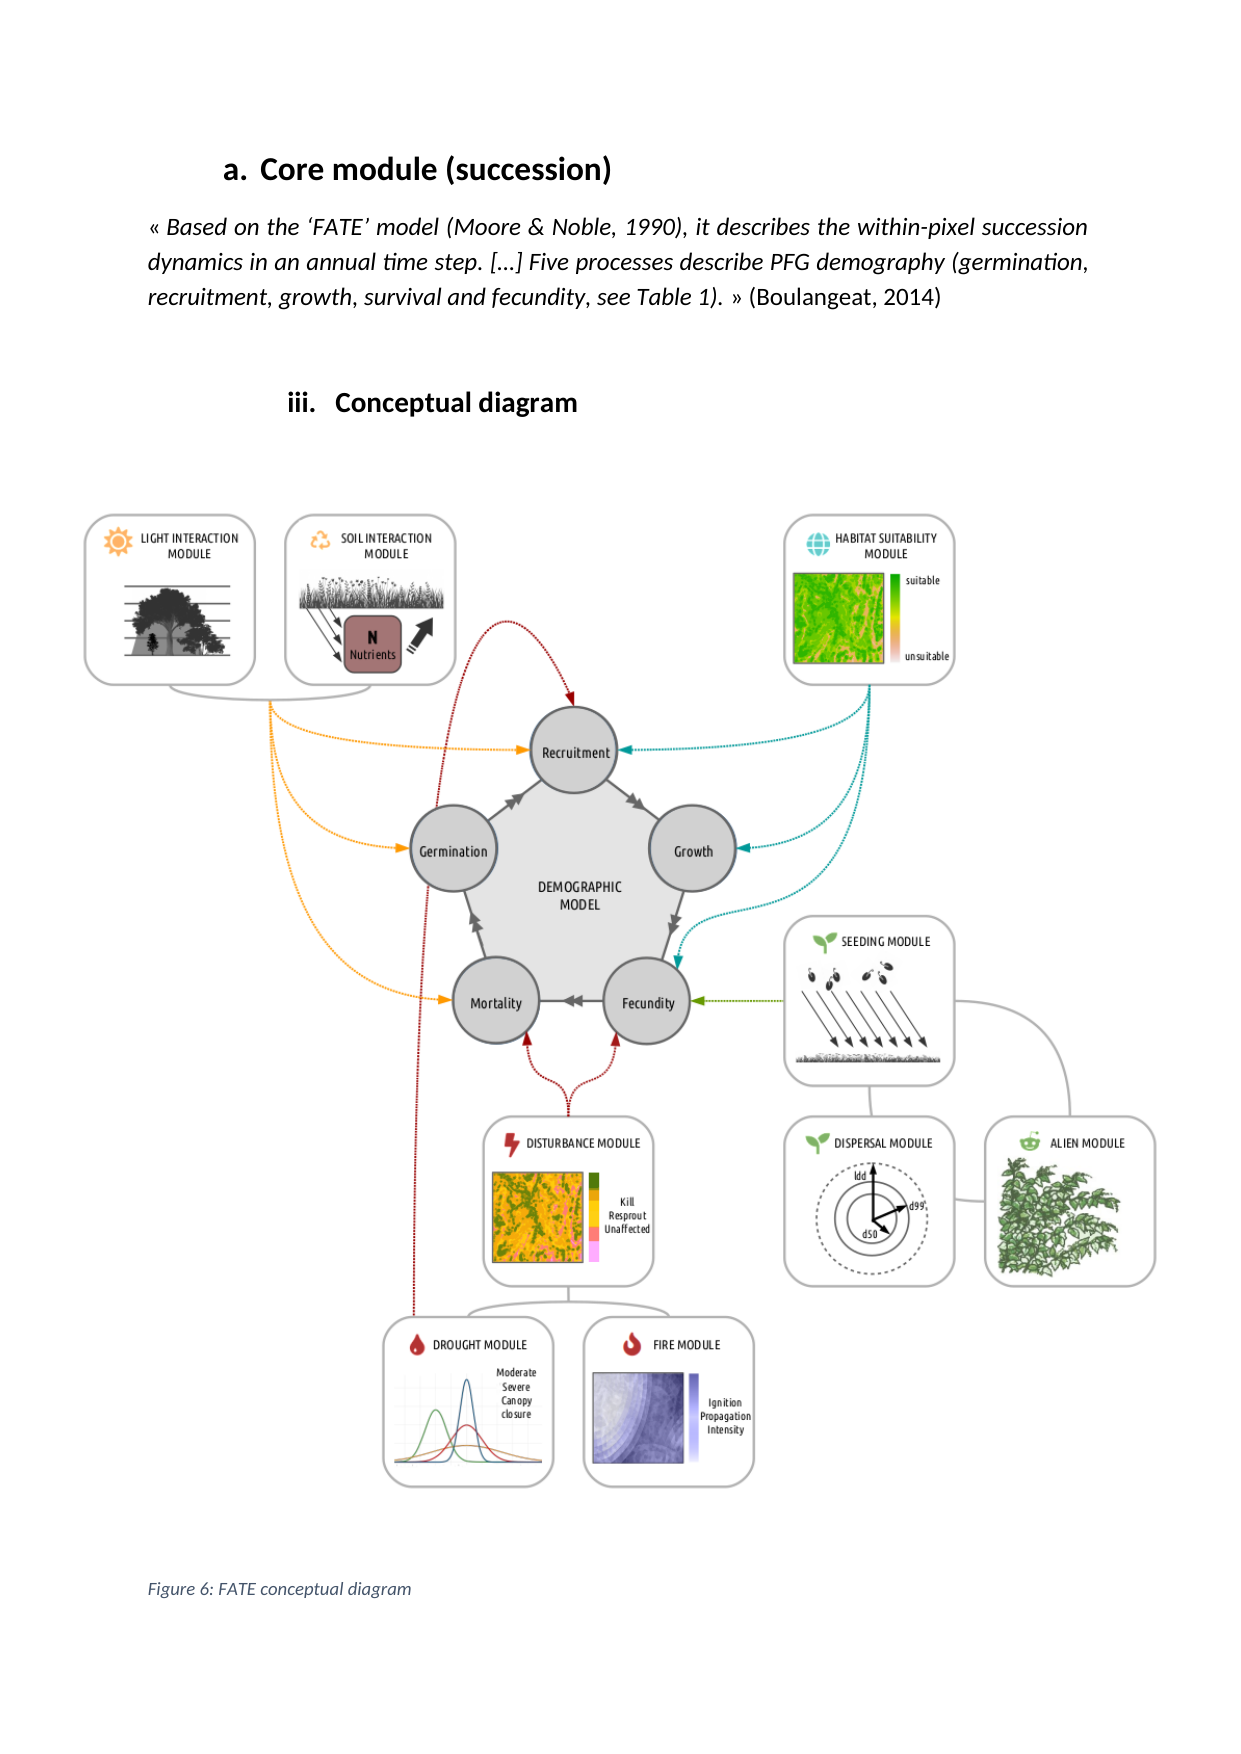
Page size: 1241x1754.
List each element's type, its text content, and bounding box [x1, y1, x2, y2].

text Figure 6: FATE conceptual diagram [148, 1577, 1093, 1600]
list Core module (succession) [223, 148, 1093, 188]
list Conceptual diagram [316, 384, 1093, 420]
picture [72, 499, 1168, 1499]
text « Based on the ‘FATE’ model (Moore & Noble, 1990), it describes the within-pixel succession dynamics in an annual time step. […] Five processes describe PFG demography (germination, recruitment, growth, survival and fecundity, see Table 1). » (Boulangeat, 2014) [148, 211, 1093, 312]
